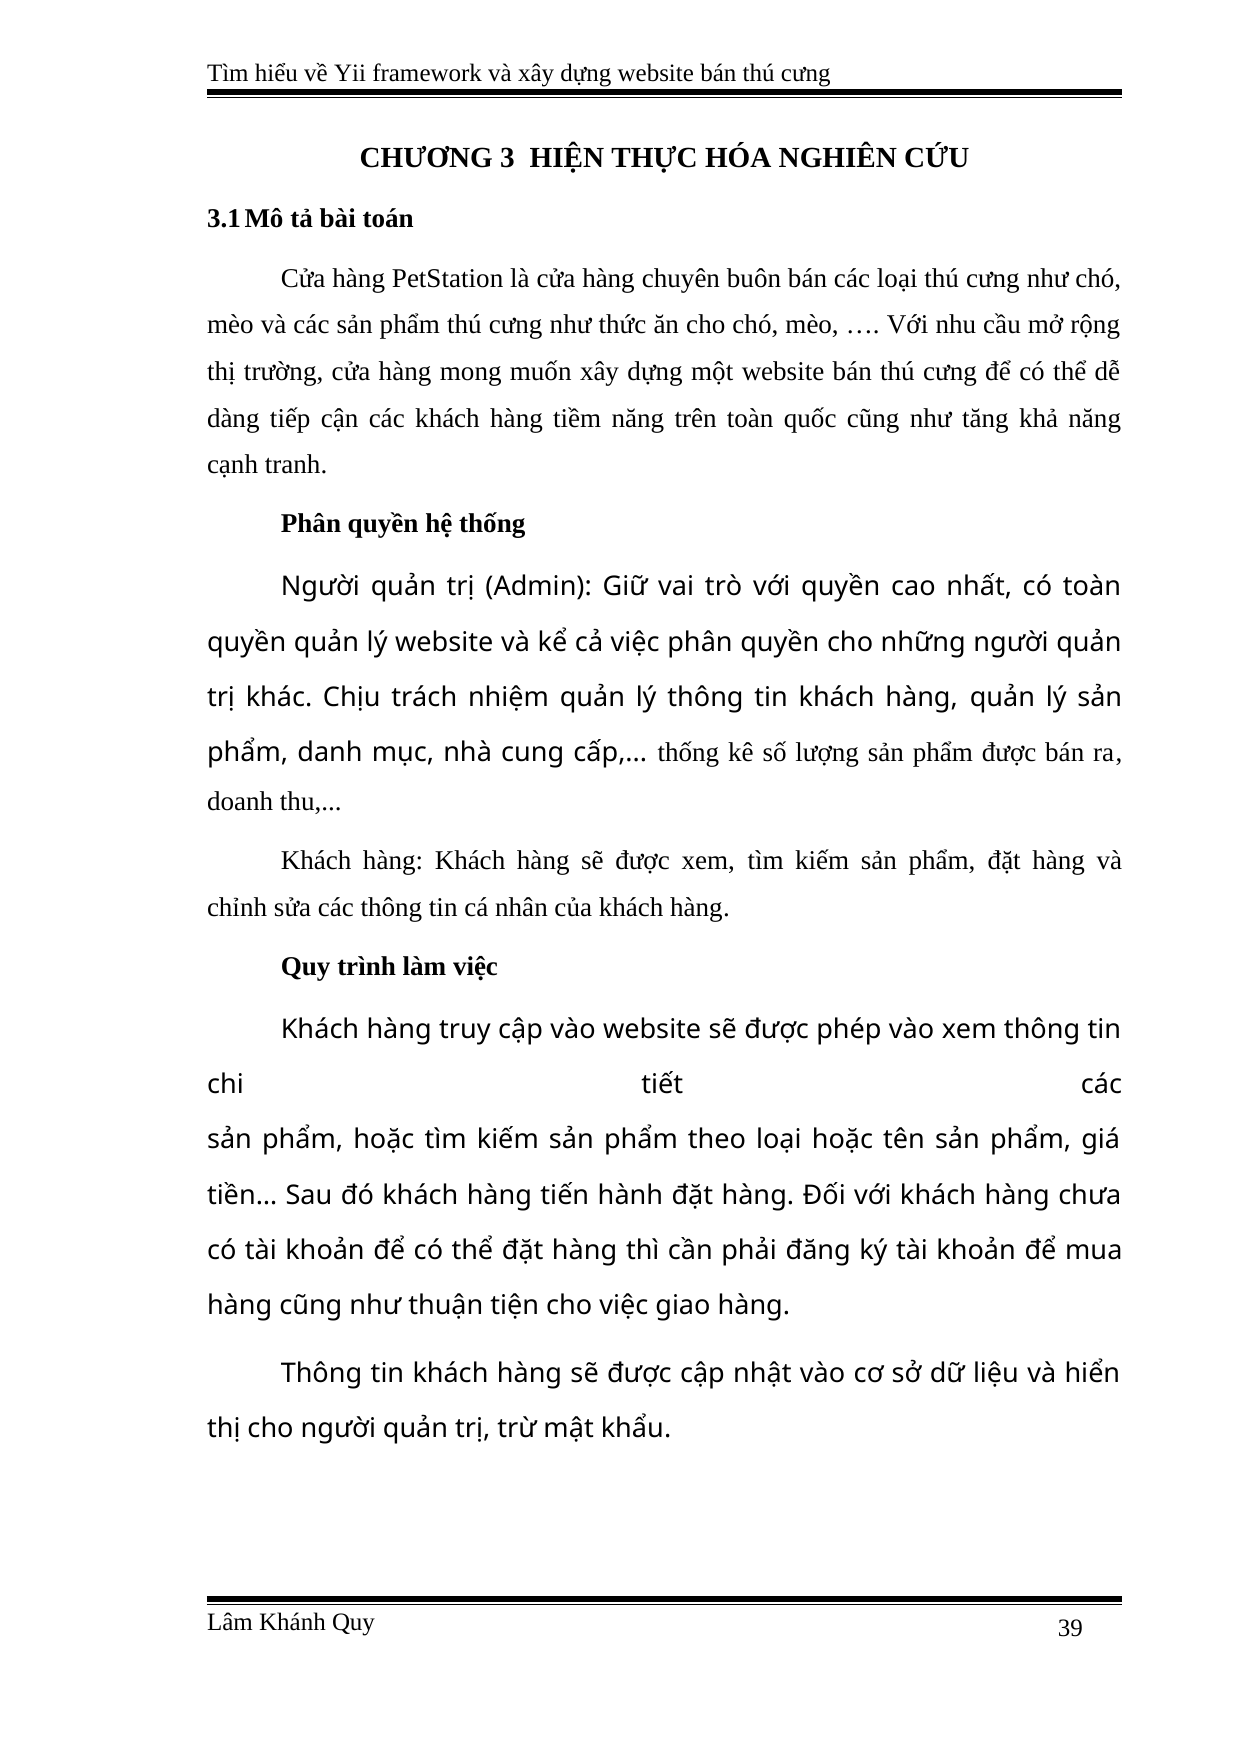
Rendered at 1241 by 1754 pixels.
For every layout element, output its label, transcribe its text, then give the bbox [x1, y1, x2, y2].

text Phân quyền hệ thống [207, 508, 1122, 539]
text Quy trình làm việc [207, 950, 1122, 981]
text Khách hàng truy cập vào website sẽ được phép vào xem thông tin chi tiết các sản phẩm, hoặc tìm kiếm sản phẩm theo loại hoặc tên sản phẩm, giá tiền… Sau đó khách hàng tiến hành đặt hàng. Đối với khách hàng chưa có tài khoản để có thể đặt hàng thì cần phải đăng ký tài khoản để mua hàng cũng như thuận tiện cho việc giao hàng. [207, 1009, 1122, 1323]
text Khách hàng: Khách hàng sẽ được xem, tìm kiếm sản phẩm, đặt hàng và chỉnh sửa các thông tin cá nhân của khách hàng. [207, 844, 1122, 922]
text Thông tin khách hàng sẽ được cập nhật vào cơ sở dữ liệu và hiển thị cho người quản trị, trừ mật khẩu. [207, 1354, 1122, 1446]
subtitle HIỆN THỰC HÓA NGHIÊN CỨU [207, 140, 1122, 173]
text Cửa hàng PetStation là cửa hàng chuyên buôn bán các loại thú cưng như chó, mèo và các sản phẩm thú cưng như thức ăn cho chó, mèo, …. Với nhu cầu mở rộng thị trường, cửa hàng mong muốn xây dựng một website bán thú cưng để có thể dễ dàng tiếp cận các khách hàng tiềm năng trên toàn quốc cũng như tăng khả năng cạnh tranh. [207, 262, 1122, 479]
text Người quản trị (Admin): Giữ vai trò với quyền cao nhất, có toàn quyền quản lý website và kể cả việc phân quyền cho những người quản trị khác. Chịu trách nhiệm quản lý thông tin khách hàng, quản lý sản phẩm, danh mục, nhà cung cấp,... thống kê số lượng sản phẩm được bán ra, doanh thu,... [207, 567, 1122, 816]
subtitle Mô tả bài toán [207, 203, 1122, 234]
